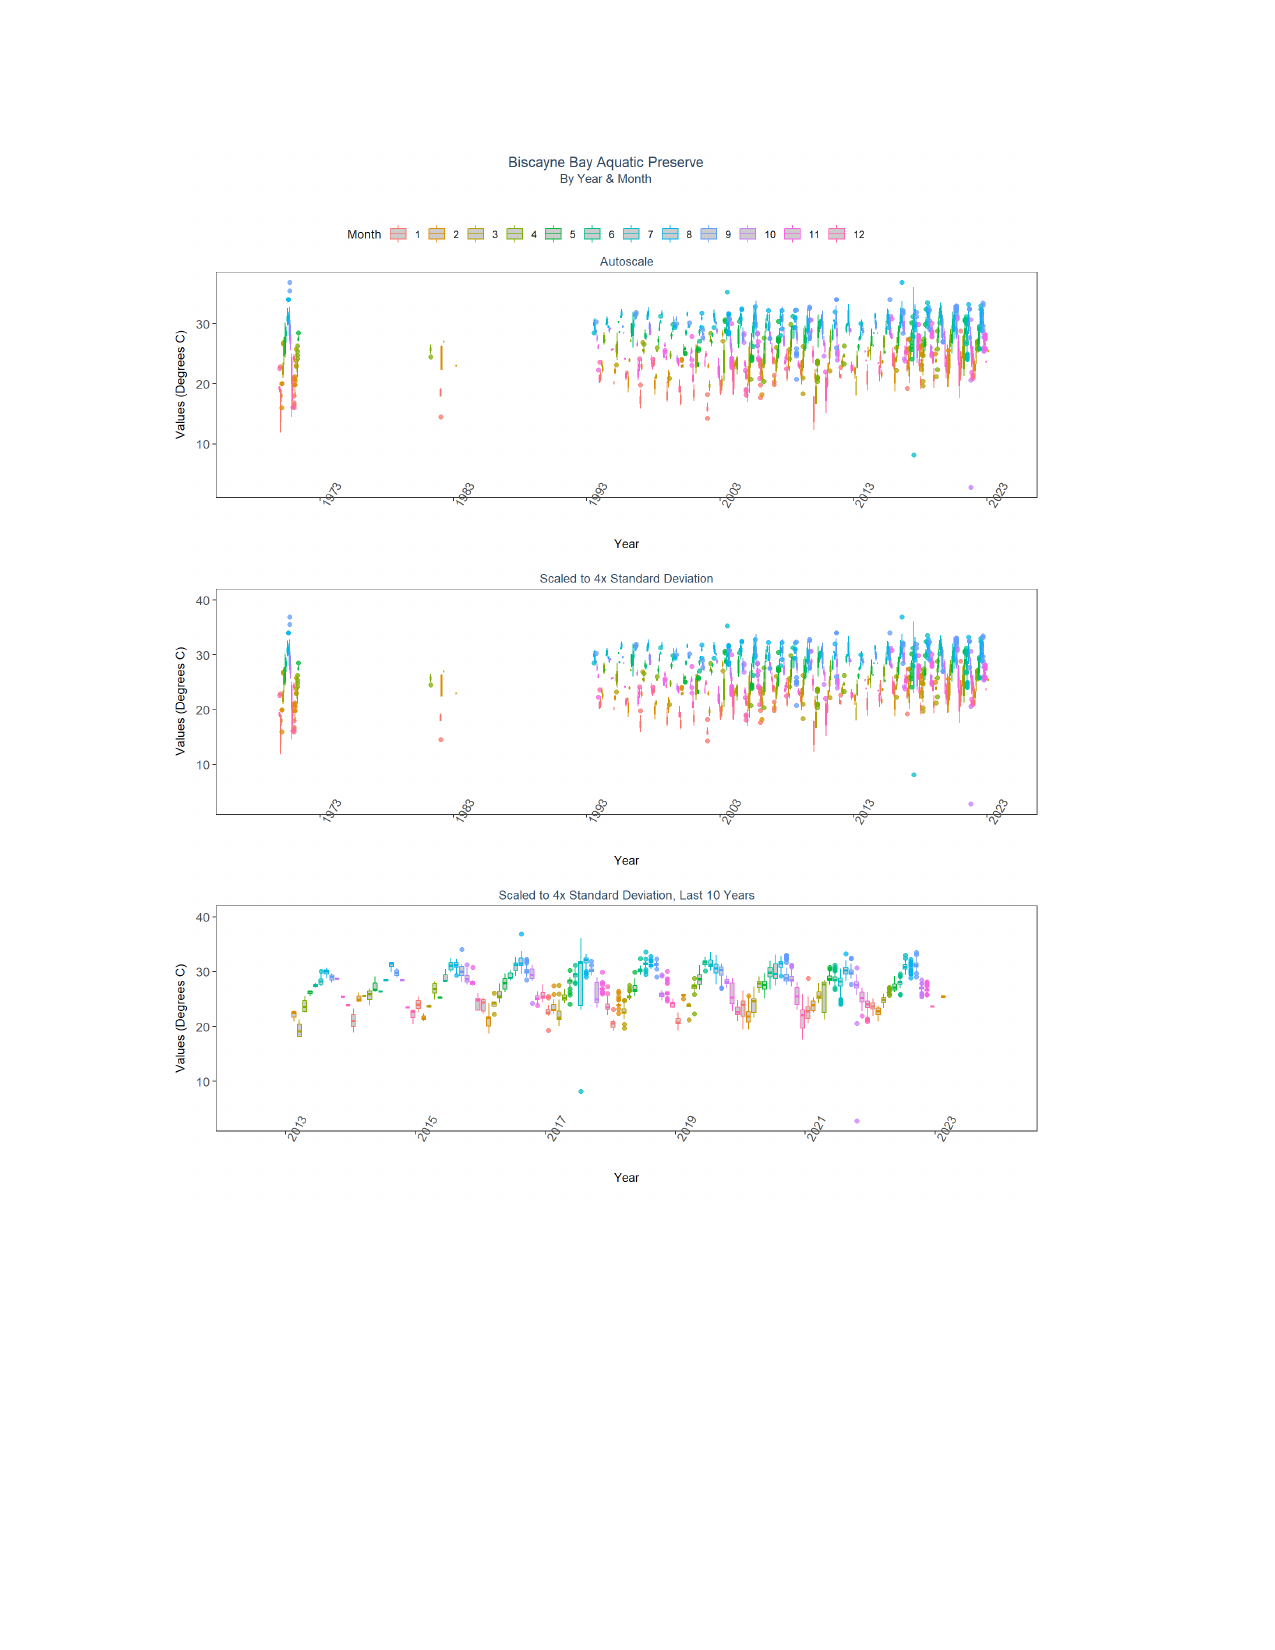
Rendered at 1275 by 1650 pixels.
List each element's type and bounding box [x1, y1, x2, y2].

picture [168, 150, 1044, 1200]
